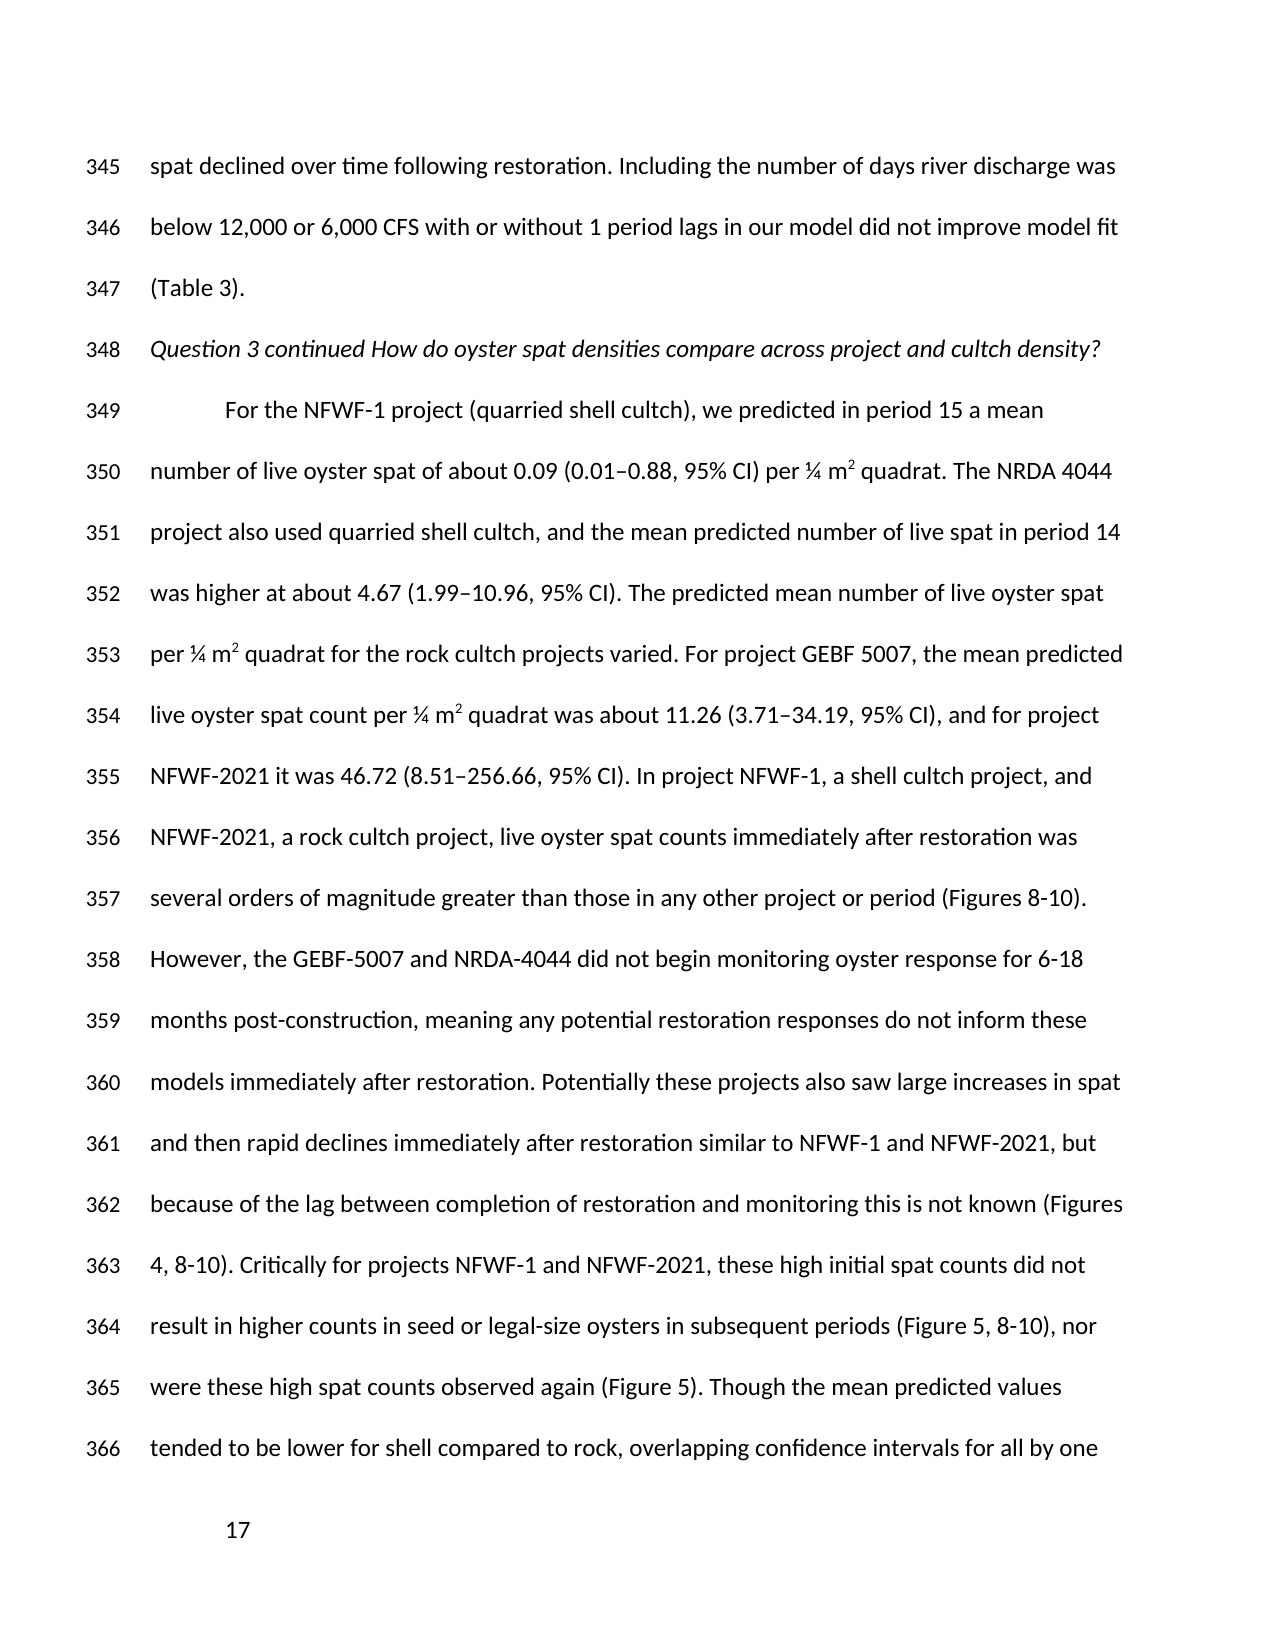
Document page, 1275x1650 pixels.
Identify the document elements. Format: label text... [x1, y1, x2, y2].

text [150, 150, 1125, 303]
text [150, 394, 1125, 1462]
text Question 3 continued How do oyster spat densities compare across project and cultch density? [150, 333, 1125, 364]
